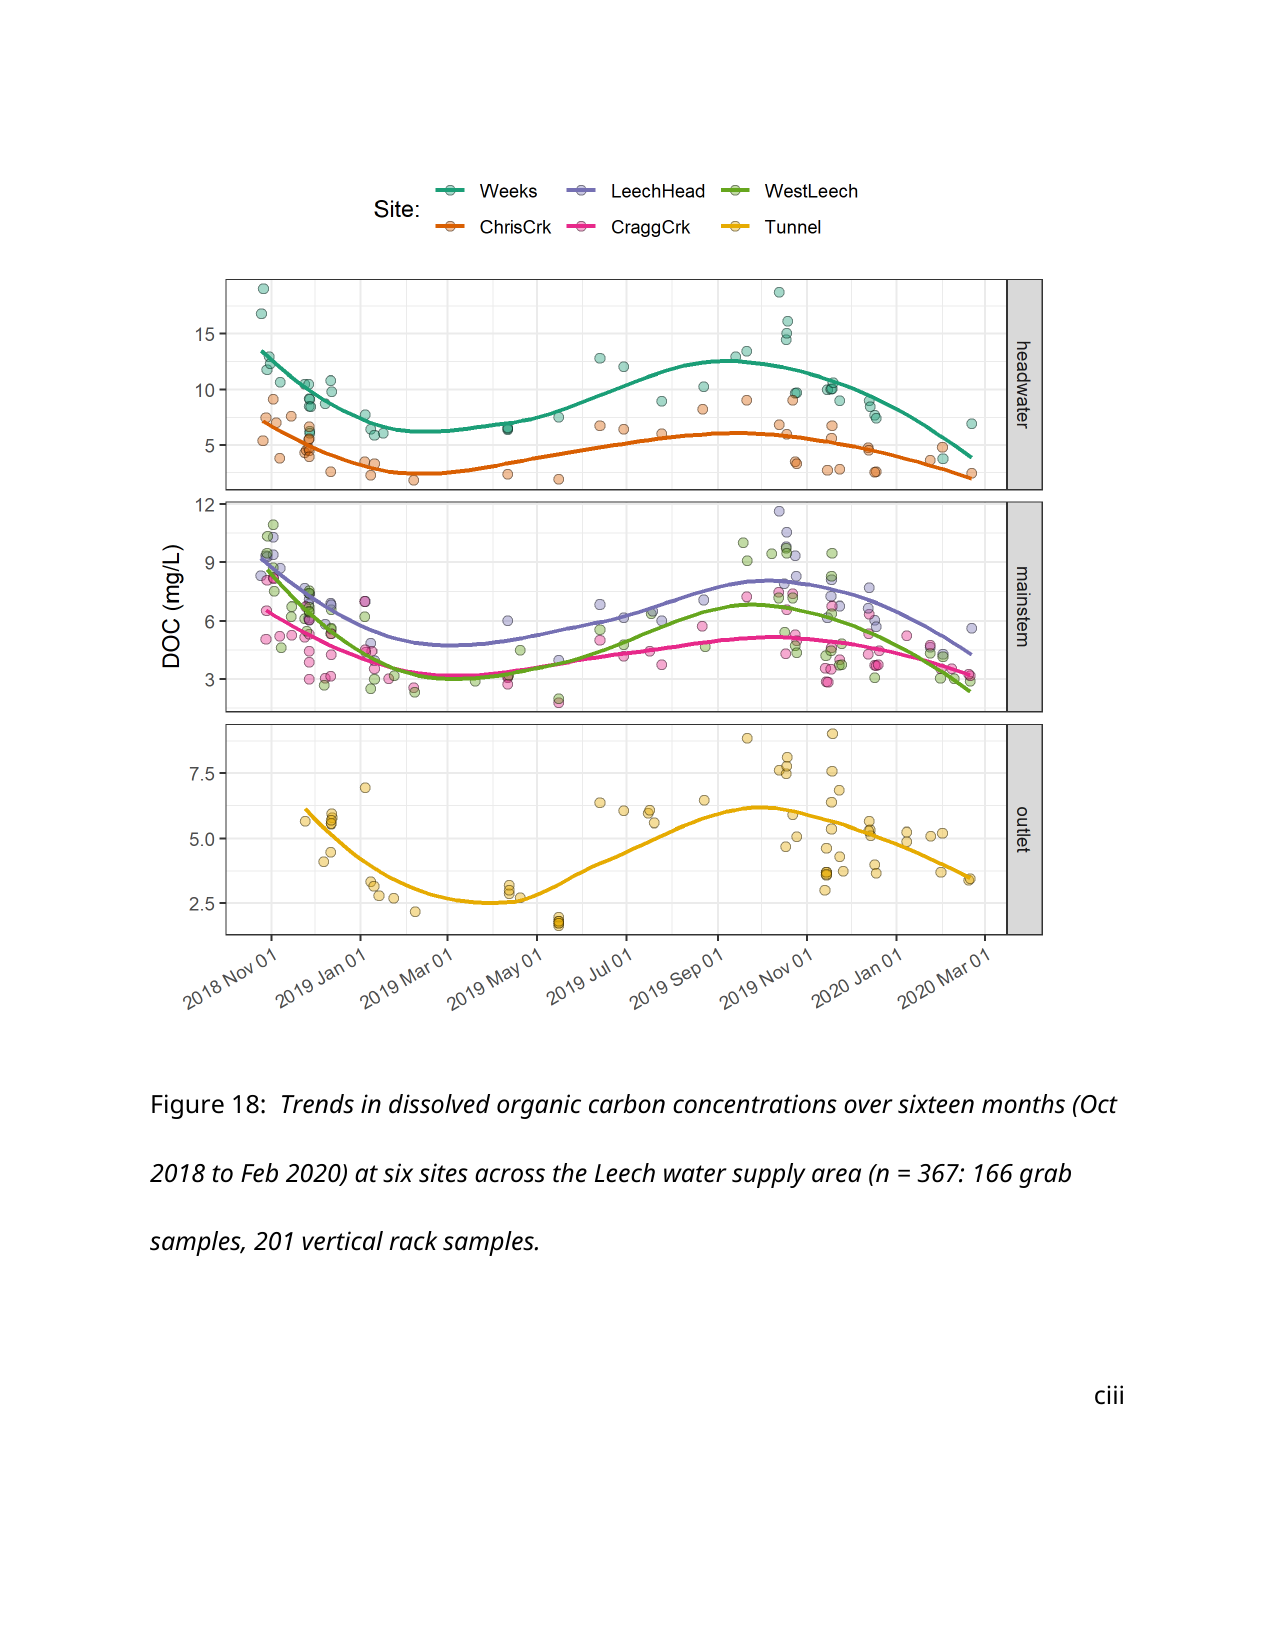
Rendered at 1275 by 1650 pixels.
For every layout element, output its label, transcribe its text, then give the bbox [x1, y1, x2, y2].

picture [150, 150, 1053, 1053]
text Figure 18: Trends in dissolved organic carbon concentrations over sixteen months (Oct 2018 to Feb 2020) at six sites across the Leech water supply area (n = 367: 166 grab samples, 201 vertical rack samples. [150, 1087, 1125, 1257]
